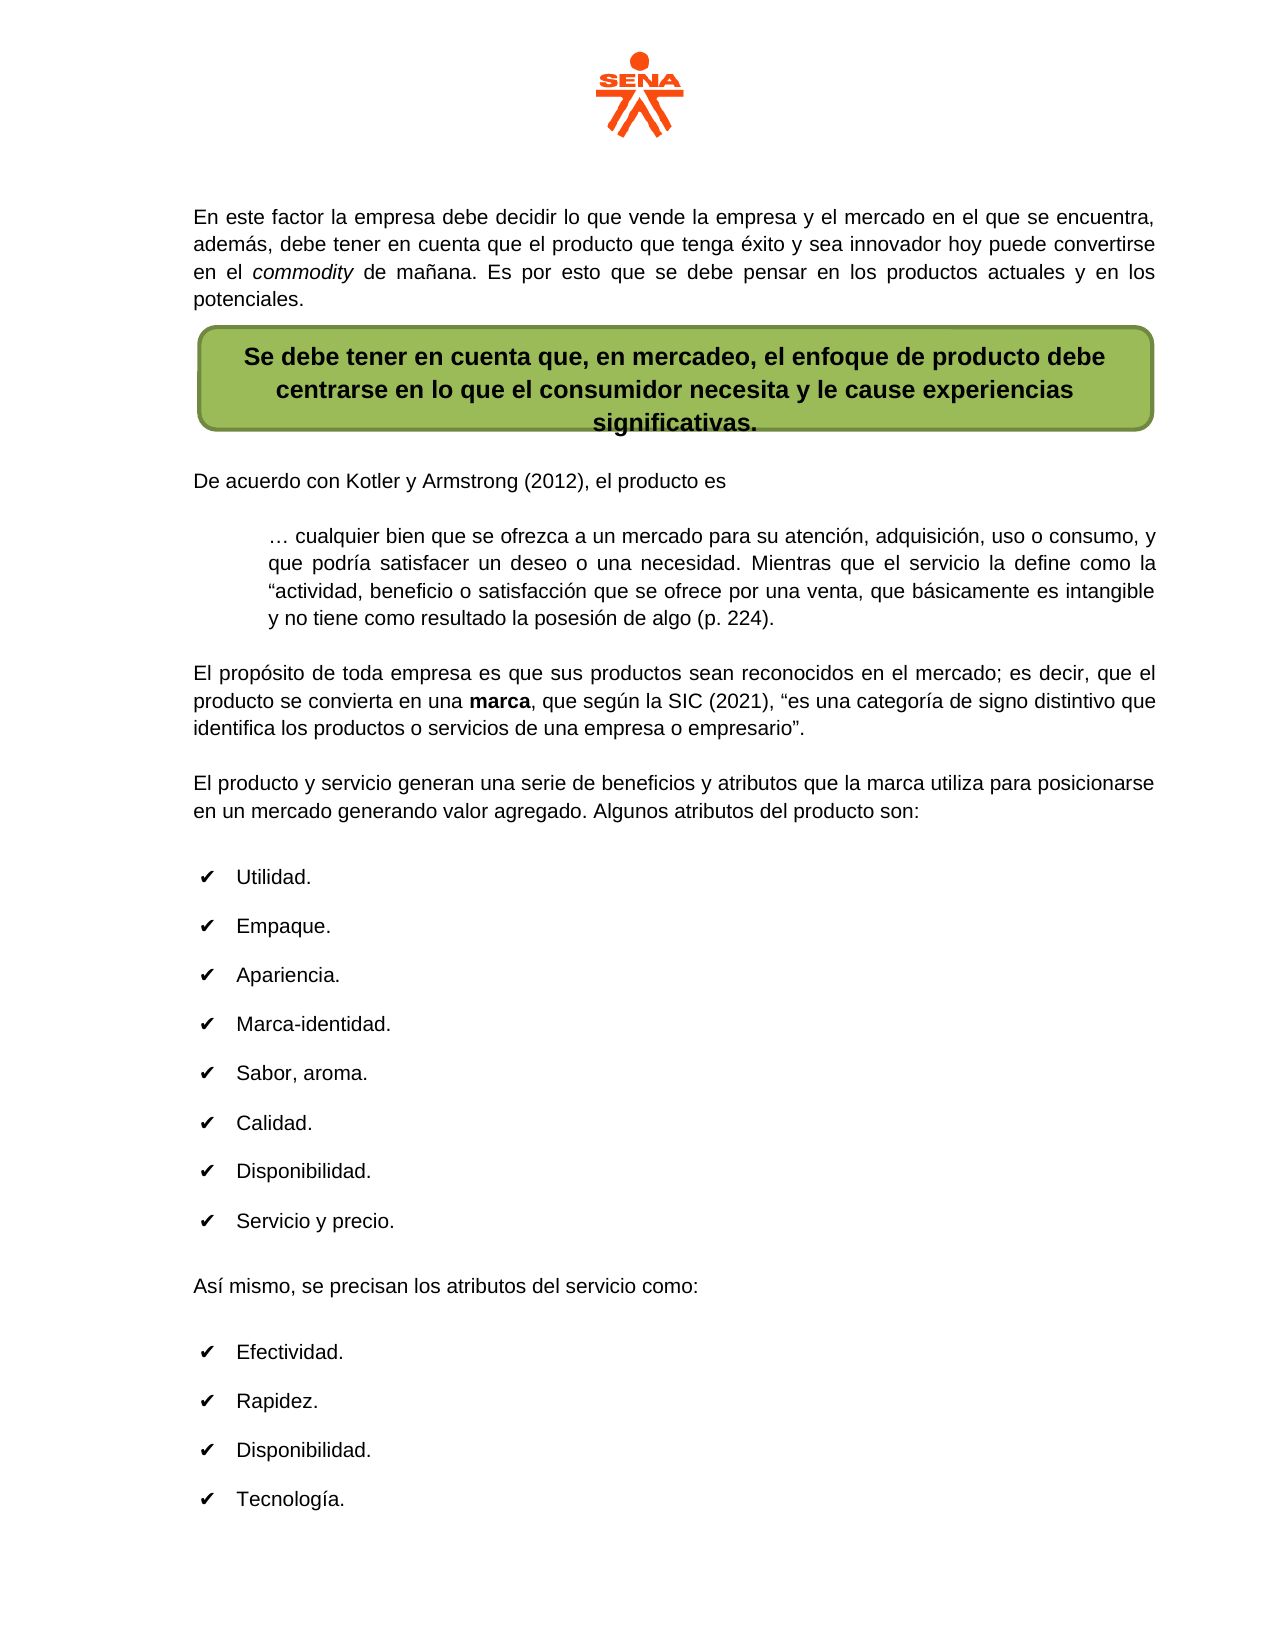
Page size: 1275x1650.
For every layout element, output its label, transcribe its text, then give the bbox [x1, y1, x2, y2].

list Calidad. [199, 1099, 1157, 1142]
text El producto y servicio generan una serie de beneficios y atributos que la marca utiliza para posicionarse en un mercado generando valor agregado. Algunos atributos del producto son: [193, 771, 1157, 823]
list Utilidad. [199, 854, 1157, 896]
text Así mismo, se precisan los atributos del servicio como: [193, 1274, 1157, 1298]
list Disponibilidad. [199, 1148, 1157, 1191]
text En este factor la empresa debe decidir lo que vende la empresa y el mercado en el que se encuentra, además, debe tener en cuenta que el producto que tenga éxito y sea innovador hoy puede convertirse en el commodity de mañana. Es por esto que se debe pensar en los productos actuales y en los potenciales. [193, 205, 1157, 311]
list Rapidez. [199, 1378, 1157, 1421]
text El propósito de toda empresa es que sus productos sean reconocidos en el mercado; es decir, que el producto se convierta en una marca, que según la SIC (2021), “es una categoría de signo distintivo que identifica los productos o servicios de una empresa o empresario”. [193, 661, 1157, 740]
list Disponibilidad. [199, 1427, 1157, 1469]
picture [585, 48, 690, 142]
text Se debe tener en cuenta que, en mercadeo, el enfoque de producto debe centrarse en lo que el consumidor necesita y le cause experiencias significativas. [193, 342, 1157, 437]
list Marca-identidad. [199, 1001, 1157, 1044]
list Apariencia. [199, 952, 1157, 994]
text De acuerdo con Kotler y Armstrong (2012), el producto es [193, 469, 1157, 493]
text … cualquier bien que se ofrezca a un mercado para su atención, adquisición, uso o consumo, y que podría satisfacer un deseo o una necesidad. Mientras que el servicio la define como la “actividad, beneficio o satisfacción que se ofrece por una venta, que básicamente es intangible y no tiene como resultado la posesión de algo (p. 224). [268, 524, 1157, 630]
list Efectividad. [199, 1329, 1157, 1371]
list Tecnología. [199, 1476, 1157, 1519]
list Servicio y precio. [199, 1197, 1157, 1240]
list Empaque. [199, 903, 1157, 946]
list Sabor, aroma. [199, 1050, 1157, 1093]
